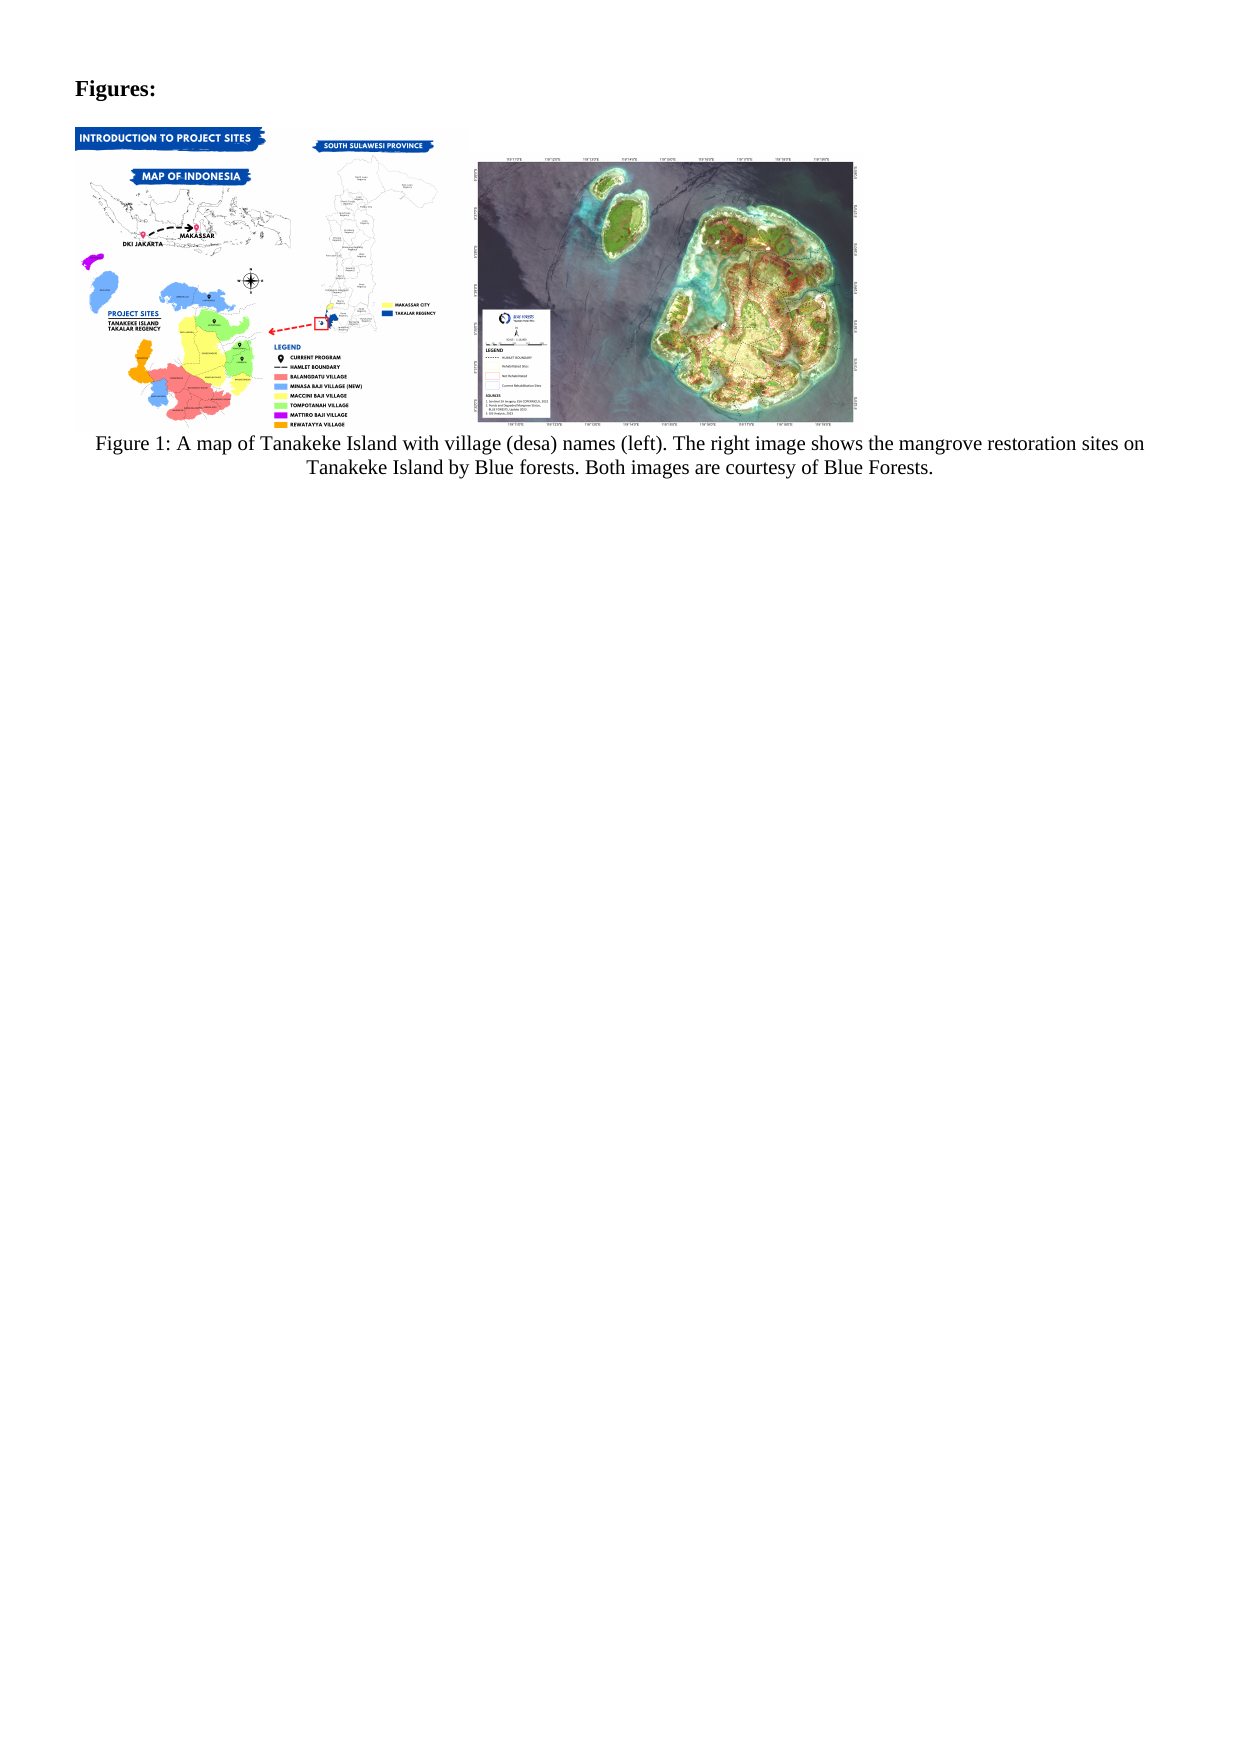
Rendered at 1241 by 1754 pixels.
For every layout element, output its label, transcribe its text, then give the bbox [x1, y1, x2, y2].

picture [75, 127, 469, 432]
text Figures: [75, 75, 1165, 101]
text Figure 1: A map of Tanakeke Island with village (desa) names (left). The right image shows the mangrove restoration sites on Tanakeke Island by Blue forests. Both images are courtesy of Blue Forests. [75, 431, 1165, 479]
